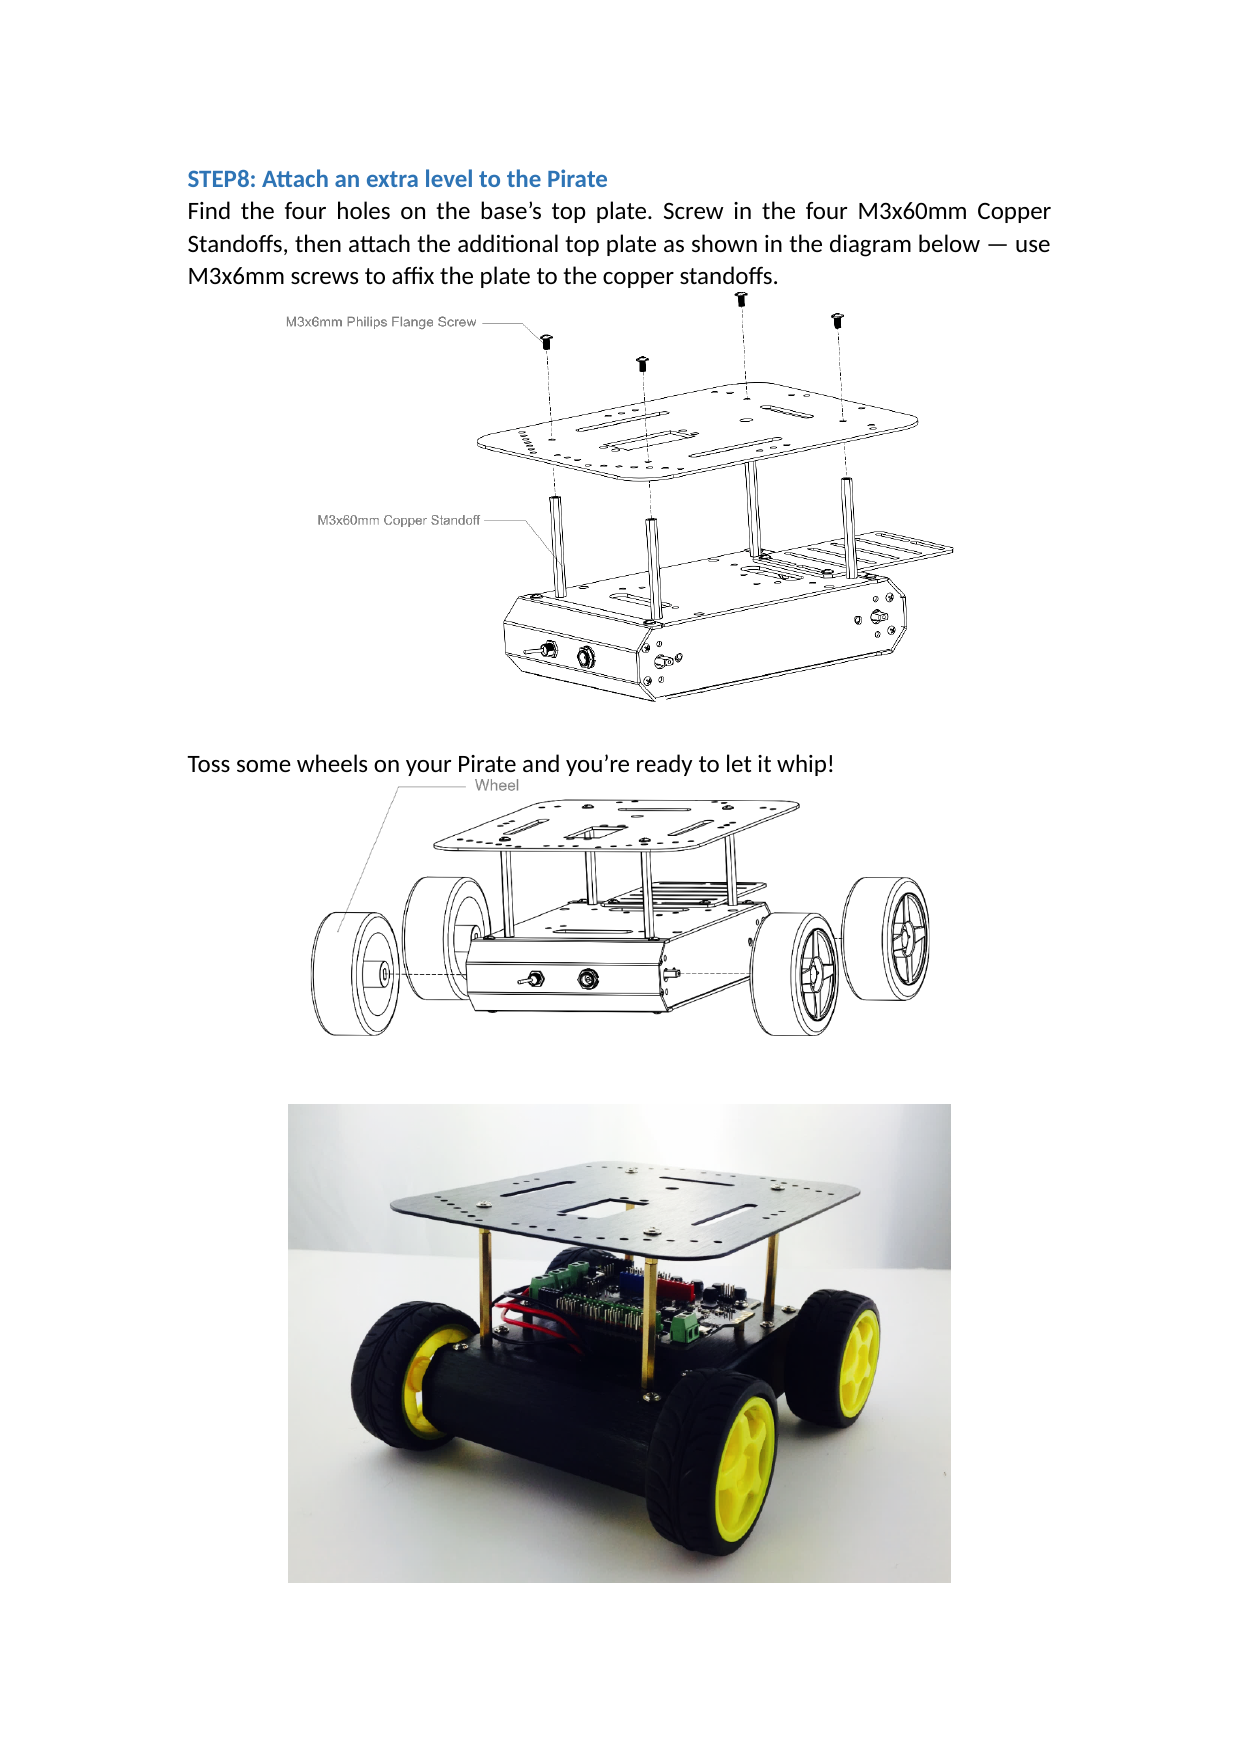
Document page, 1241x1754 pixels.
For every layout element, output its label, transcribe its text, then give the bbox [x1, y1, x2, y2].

text Toss some wheels on your Pirate and you’re ready to let it whip! [187, 747, 1053, 779]
text Find the four holes on the base’s top plate. Screw in the four M3x60mm Copper Standoffs, then attach the additional top plate as shown in the diagram below — use M3x6mm screws to affix the plate to the copper standoffs. [187, 194, 1053, 292]
picture [286, 292, 954, 702]
text STEP8: Attach an extra level to the Pirate [187, 162, 1053, 194]
picture [288, 1104, 951, 1583]
picture [310, 779, 930, 1036]
